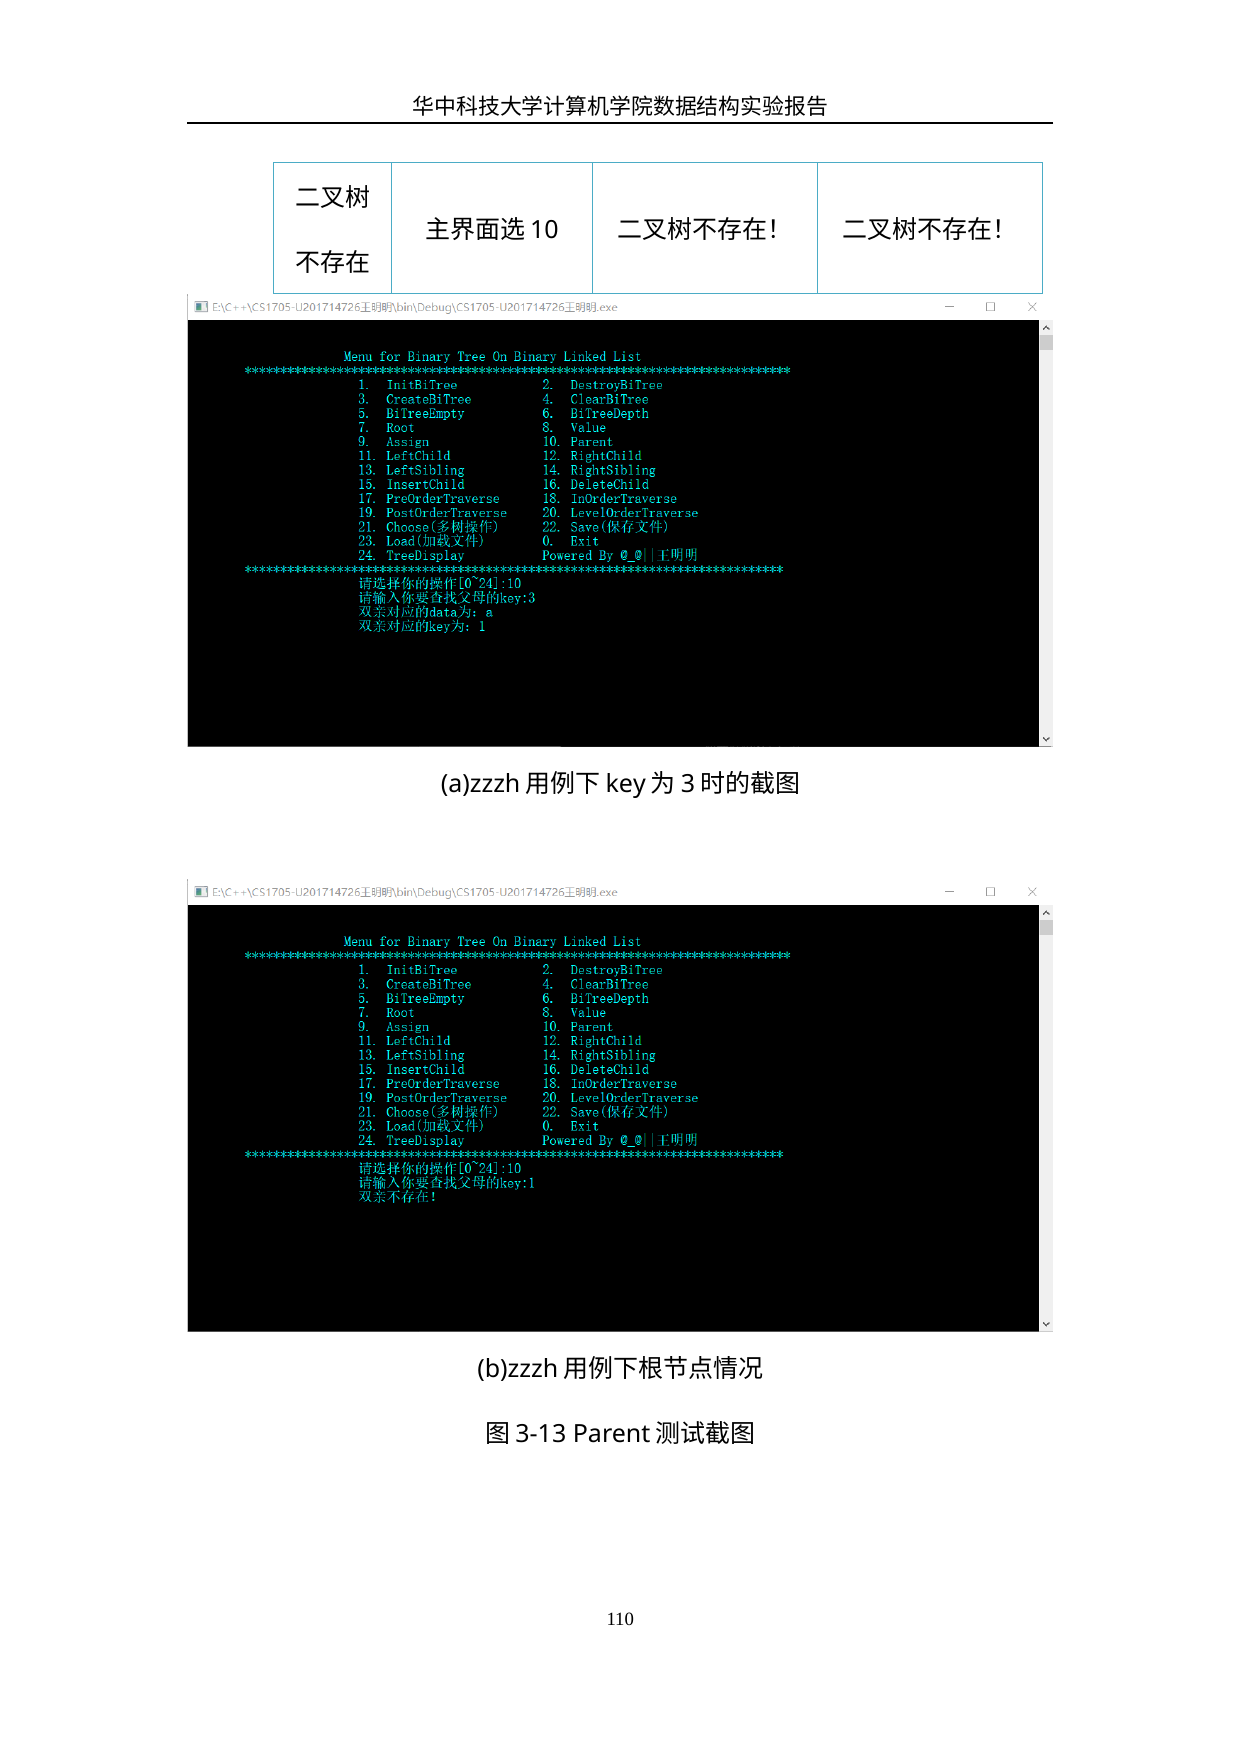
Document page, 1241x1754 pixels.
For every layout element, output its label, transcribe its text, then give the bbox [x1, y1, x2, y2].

picture [187, 294, 1053, 747]
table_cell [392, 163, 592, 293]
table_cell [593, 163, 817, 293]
picture [187, 879, 1053, 1332]
text (a)zzzh用例下key为3时的截图 [187, 749, 1053, 814]
text (b)zzzh用例下根节点情况 [187, 1334, 1053, 1399]
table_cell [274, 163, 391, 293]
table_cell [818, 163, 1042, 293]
text 图3-13 Parent测试截图 [187, 1399, 1053, 1464]
